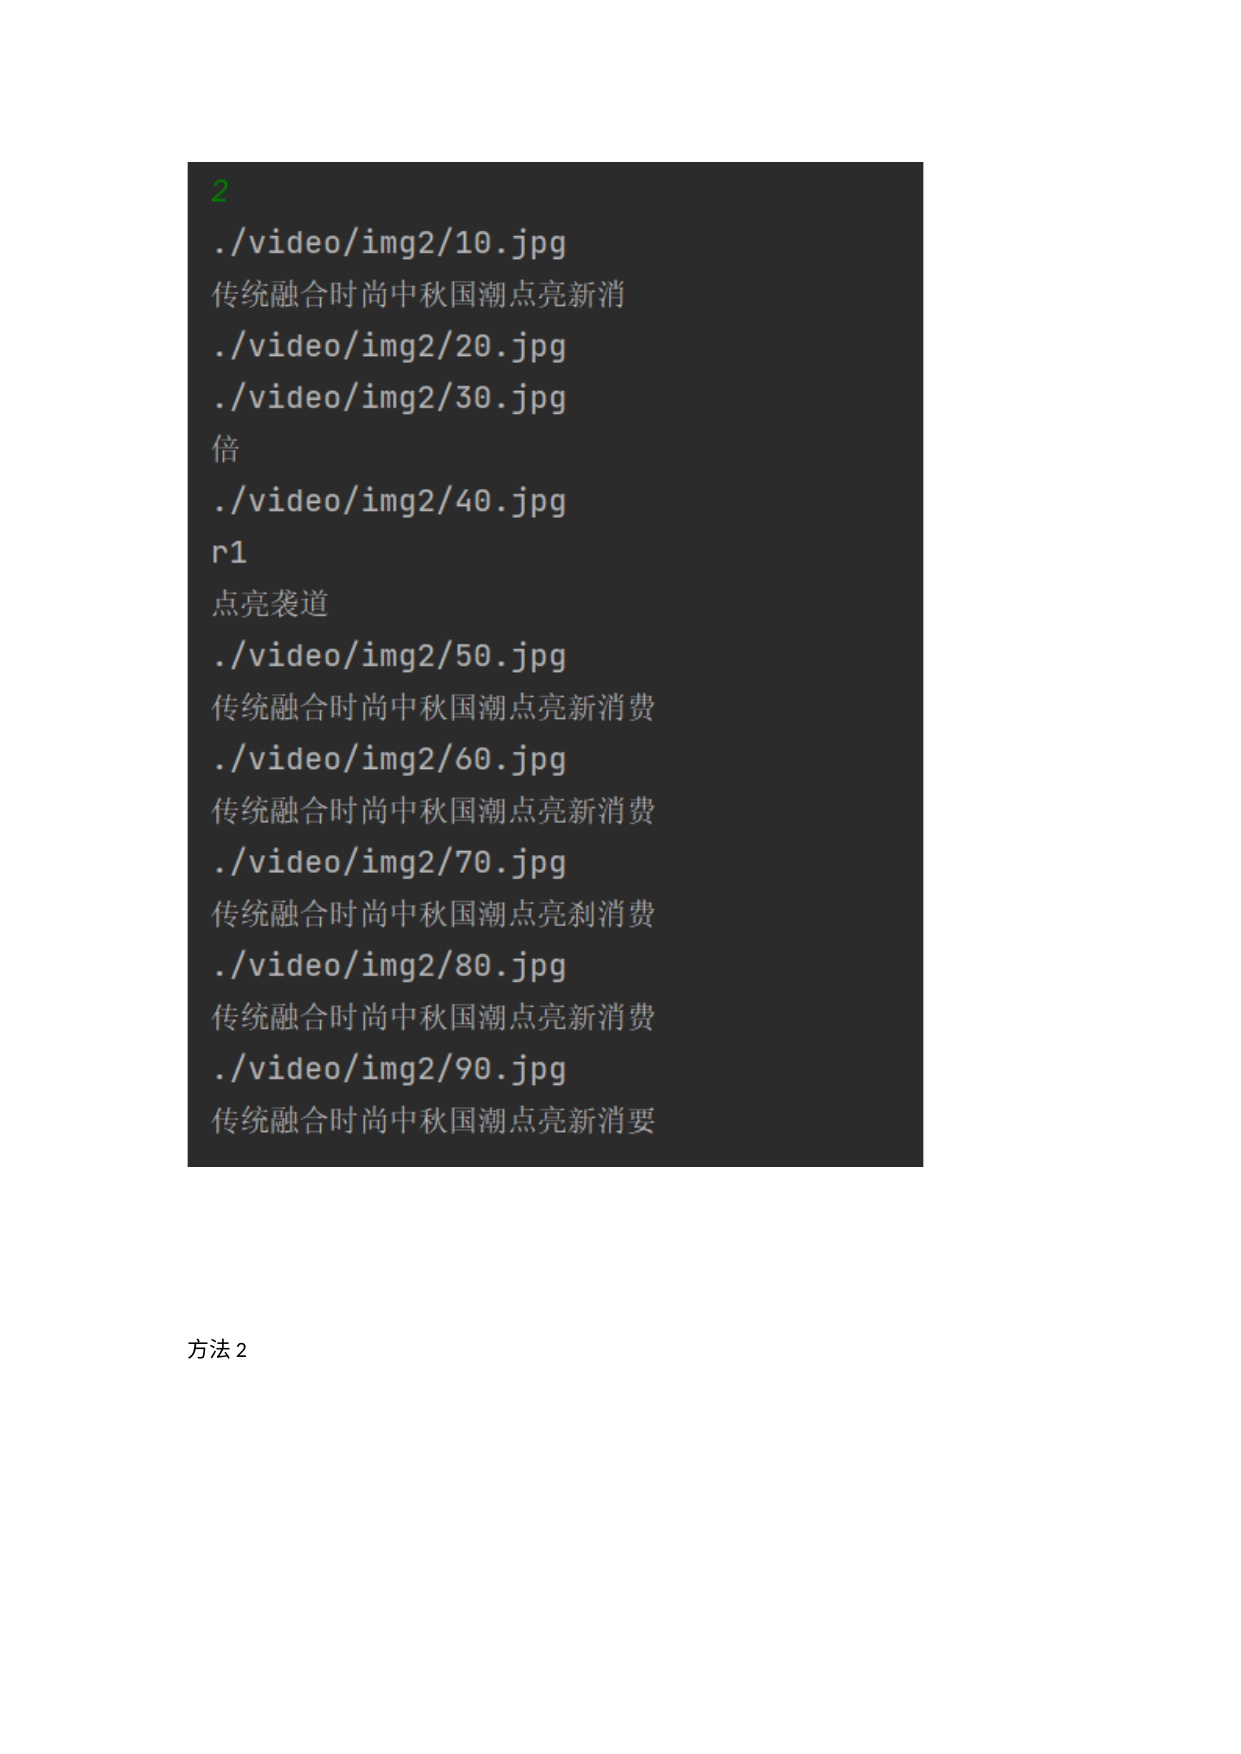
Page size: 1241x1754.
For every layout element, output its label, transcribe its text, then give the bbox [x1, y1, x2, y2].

text 方法2 [187, 1332, 1053, 1364]
picture [187, 162, 924, 1167]
